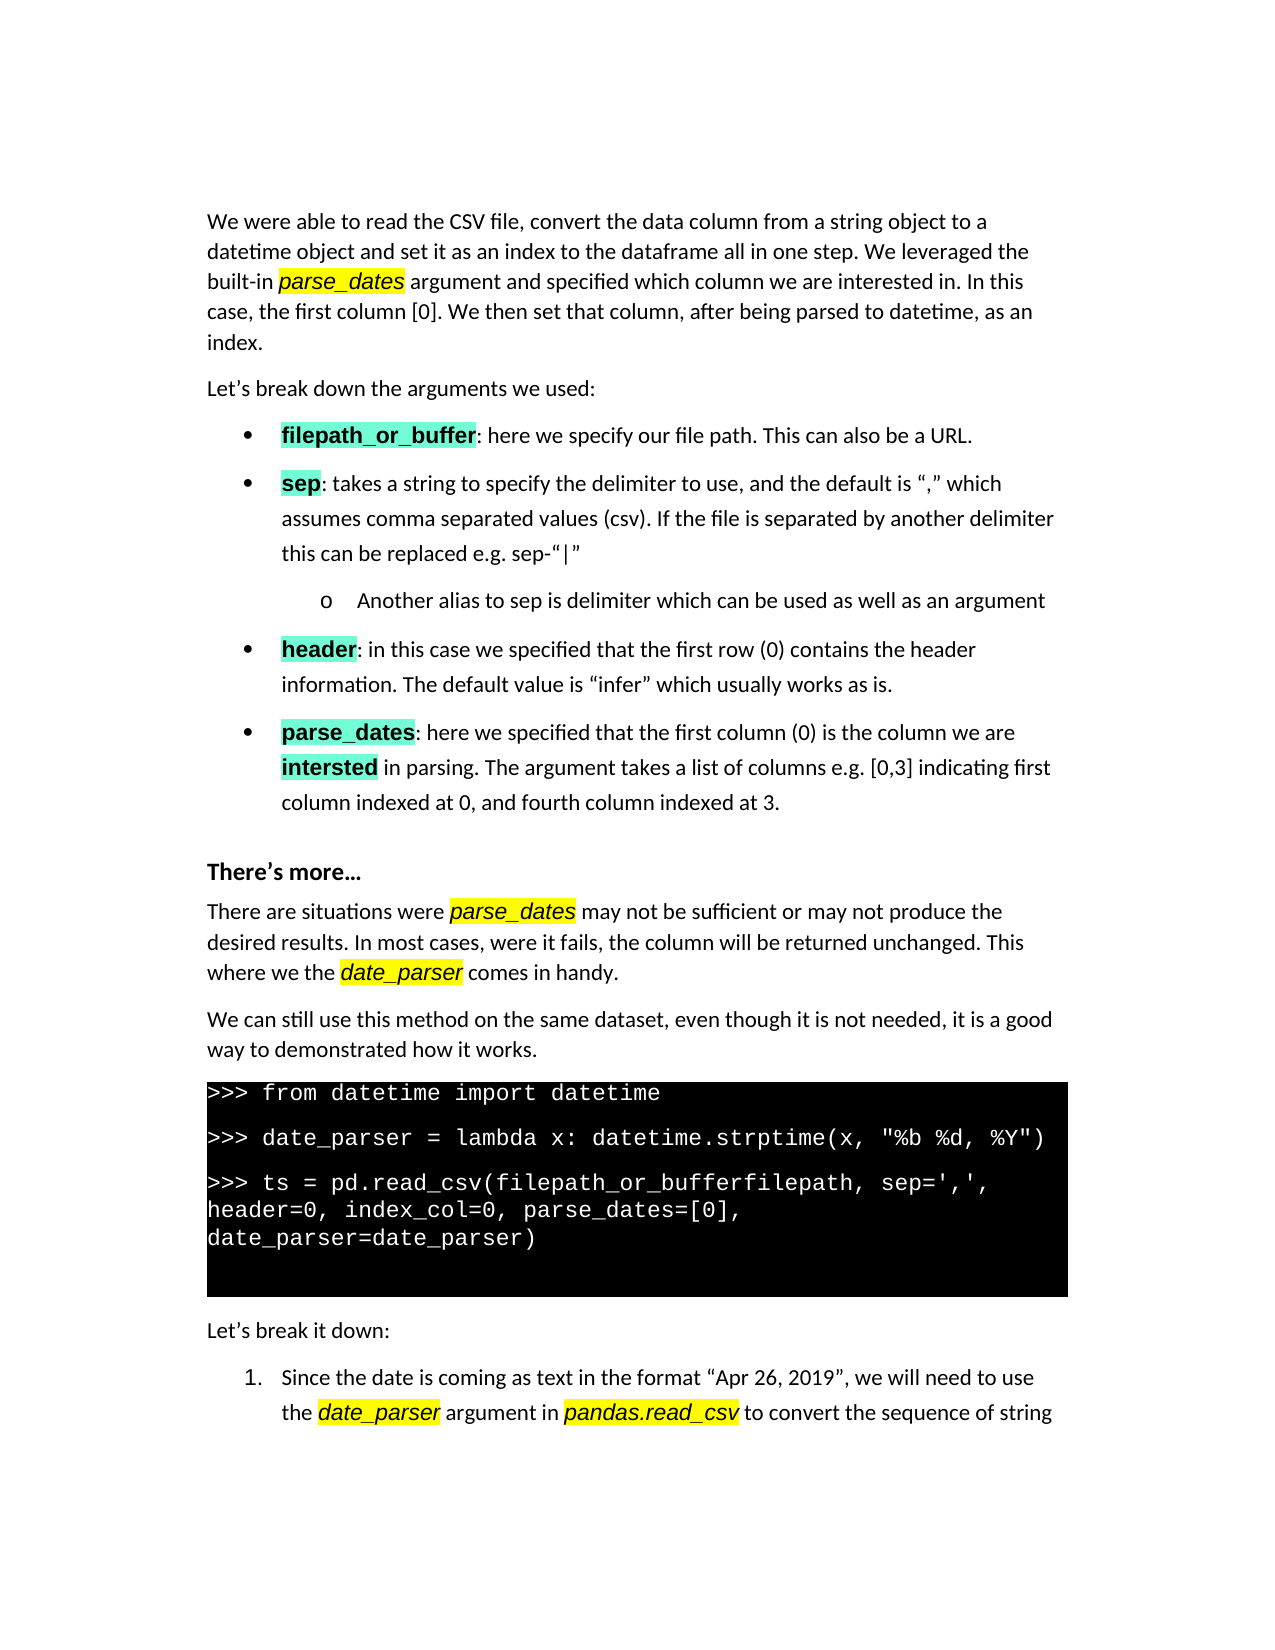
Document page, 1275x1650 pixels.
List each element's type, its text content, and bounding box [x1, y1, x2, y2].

list Another alias to sep is delimiter which can be used as well as an argument [319, 586, 1068, 616]
text sep: takes a string to specify the delimiter to use, and the default is “,” which assumes comma separated values (csv). If the file is separated by another delimiter this can be replaced e.g. sep-“|” [244, 469, 1068, 567]
text >>> ts = pd.read_csv(filepath_or_bufferfilepath, sep=',', header=0, index_col=0, parse_dates=[0], date_parser=date_parser) [207, 1171, 1068, 1253]
text We were able to read the CSV file, convert the data column from a string object to a datetime object and set it as an index to the dataframe all in one step. We leveraged the built-in parse_dates argument and specified which column we are interested in. In this case, the first column [0]. We then set that column, after being parsed to datetime, as an index. [207, 207, 1068, 356]
text >>> from datetime import datetime [207, 1082, 1068, 1108]
text We can still use this method on the same dataset, even though it is not needed, it is a good way to demonstrated how it works. [207, 1005, 1068, 1063]
text header: in this case we specified that the first row (0) contains the header information. The default value is “infer” which usually works as is. [244, 635, 1068, 698]
text Let’s break down the arguments we used: [207, 374, 1068, 402]
text >>> date_parser = lambda x: datetime.strptime(x, "%b %d, %Y") [207, 1126, 1068, 1152]
subtitle There’s more… [207, 856, 1068, 887]
text parse_dates: here we specified that the first column (0) is the column we are intersted in parsing. The argument takes a list of columns e.g. [0,3] indicating first column indexed at 0, and fourth column indexed at 3. [244, 718, 1068, 816]
text filepath_or_buffer: here we specify our file path. This can also be a URL. [244, 421, 1068, 449]
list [244, 1363, 1068, 1426]
text Let’s break it down: [207, 1316, 1068, 1344]
text There are situations were parse_dates may not be sufficient or may not produce the desired results. In most cases, were it fails, the column will be returned unchanged. This where we the date_parser comes in handy. [207, 897, 1068, 986]
